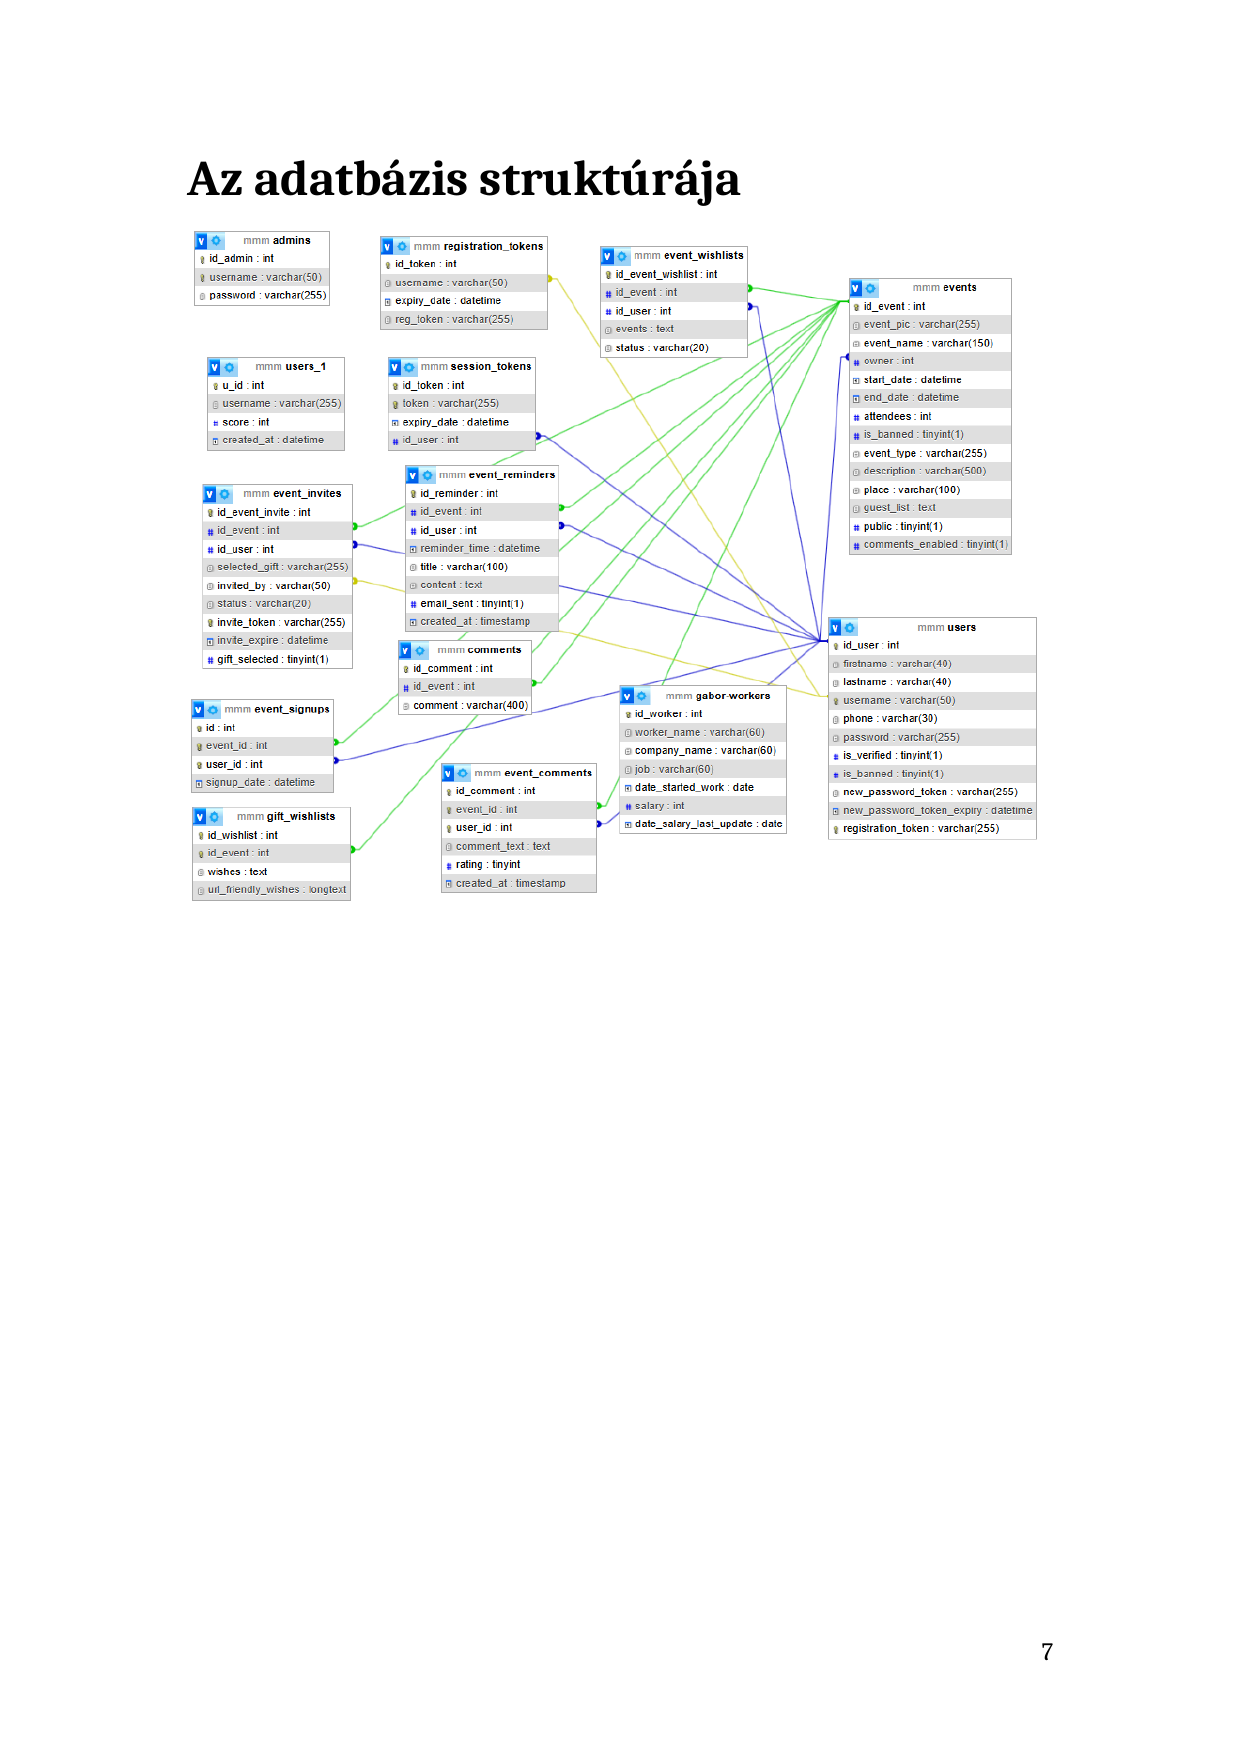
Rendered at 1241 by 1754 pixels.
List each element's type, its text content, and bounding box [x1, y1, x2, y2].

picture [187, 220, 1053, 903]
subtitle Az adatbázis struktúrája [187, 150, 1053, 207]
